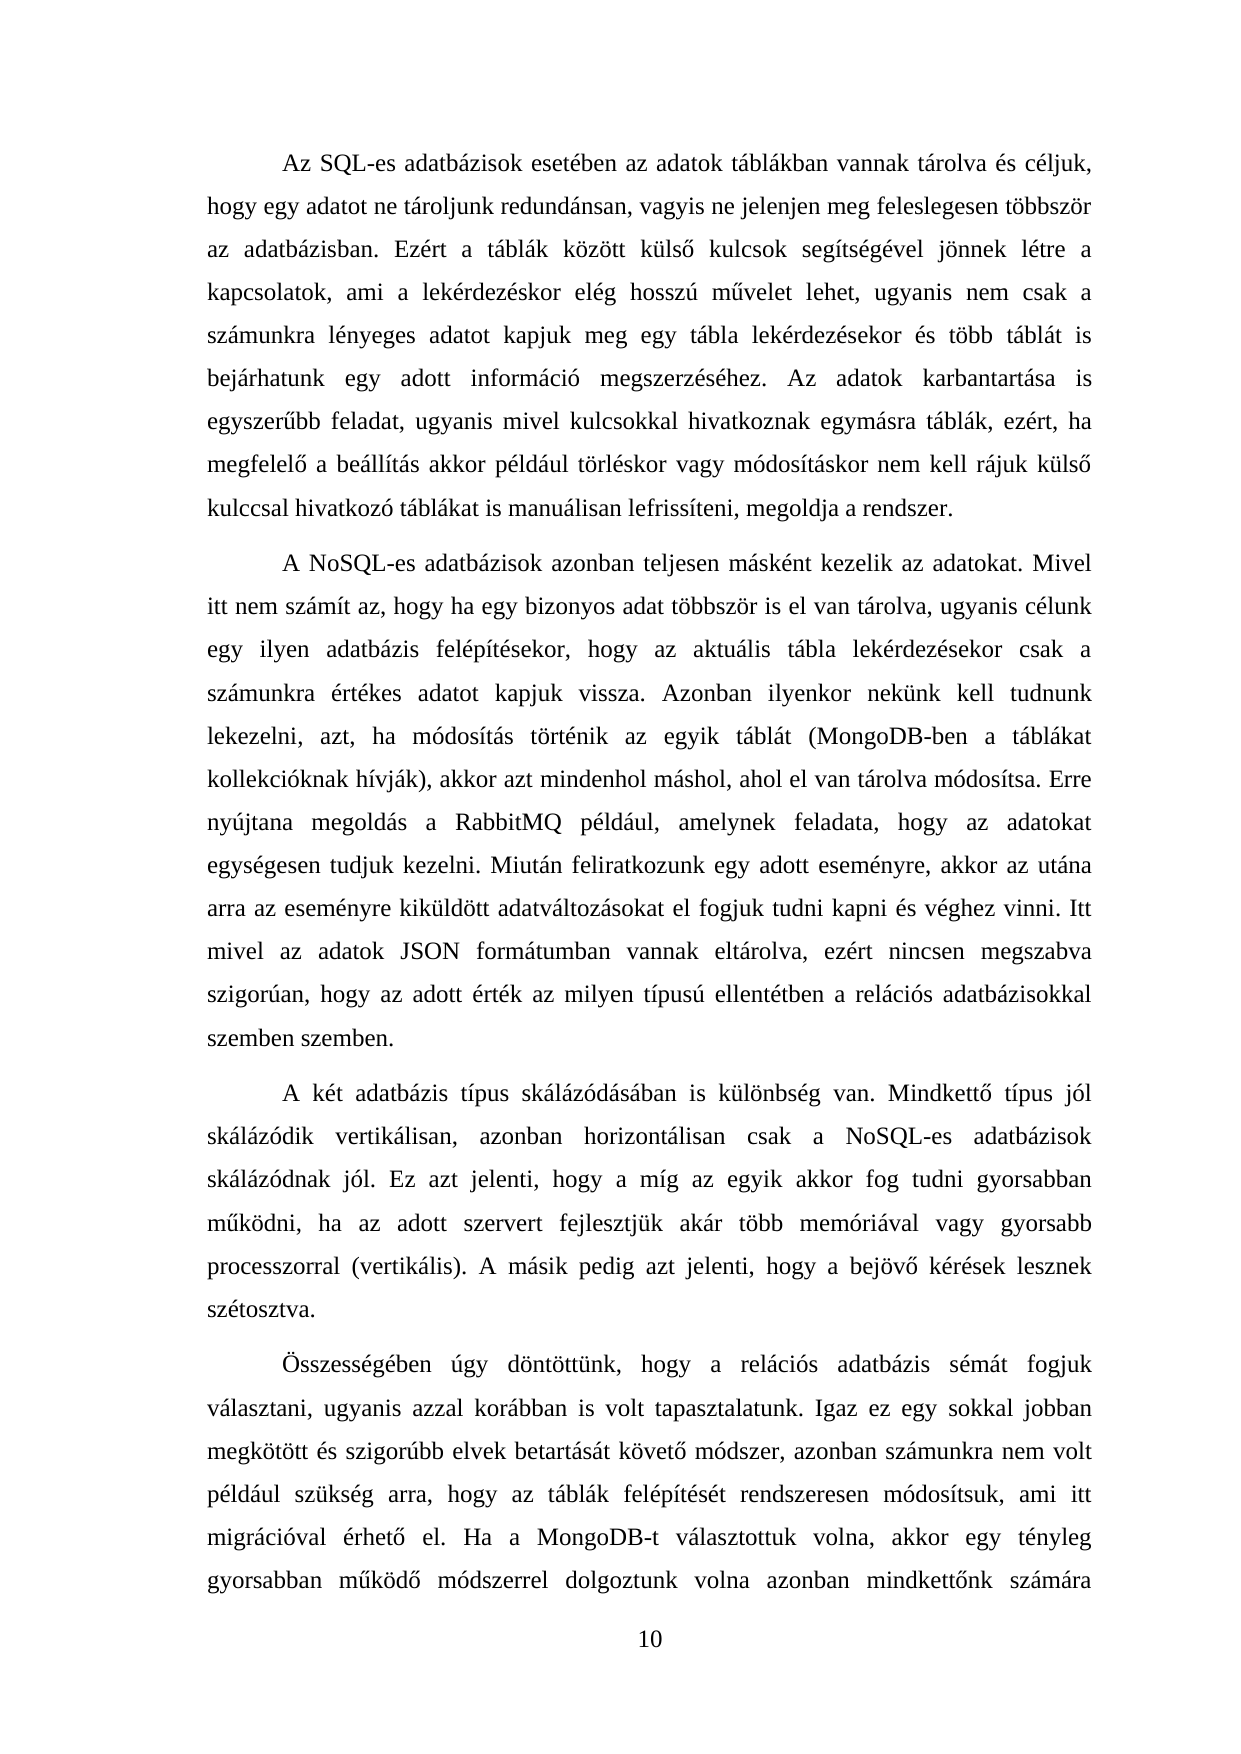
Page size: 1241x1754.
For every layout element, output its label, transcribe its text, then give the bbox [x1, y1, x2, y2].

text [207, 1349, 1092, 1594]
text A két adatbázis típus skálázódásában is különbség van. Mindkettő típus jól skálázódik vertikálisan, azonban horizontálisan csak a NoSQL-es adatbázisok skálázódnak jól. Ez azt jelenti, hogy a míg az egyik akkor fog tudni gyorsabban működni, ha az adott szervert fejlesztjük akár több memóriával vagy gyorsabb processzorral (vertikális). A másik pedig azt jelenti, hogy a bejövő kérések lesznek szétosztva. [207, 1078, 1092, 1323]
text A NoSQL-es adatbázisok azonban teljesen másként kezelik az adatokat. Mivel itt nem számít az, hogy ha egy bizonyos adat többször is el van tárolva, ugyanis célunk egy ilyen adatbázis felépítésekor, hogy az aktuális tábla lekérdezésekor csak a számunkra értékes adatot kapjuk vissza. Azonban ilyenkor nekünk kell tudnunk lekezelni, azt, ha módosítás történik az egyik táblát (MongoDB-ben a táblákat kollekcióknak hívják), akkor azt mindenhol máshol, ahol el van tárolva módosítsa. Erre nyújtana megoldás a RabbitMQ például, amelynek feladata, hogy az adatokat egységesen tudjuk kezelni. Miután feliratkozunk egy adott eseményre, akkor az utána arra az eseményre kiküldött adatváltozásokat el fogjuk tudni kapni és véghez vinni. Itt mivel az adatok JSON formátumban vannak eltárolva, ezért nincsen megszabva szigorúan, hogy az adott érték az milyen típusú ellentétben a relációs adatbázisokkal szemben szemben. [207, 548, 1092, 1051]
text Az SQL-es adatbázisok esetében az adatok táblákban vannak tárolva és céljuk, hogy egy adatot ne tároljunk redundánsan, vagyis ne jelenjen meg feleslegesen többször az adatbázisban. Ezért a táblák között külső kulcsok segítségével jönnek létre a kapcsolatok, ami a lekérdezéskor elég hosszú művelet lehet, ugyanis nem csak a számunkra lényeges adatot kapjuk meg egy tábla lekérdezésekor és több táblát is bejárhatunk egy adott információ megszerzéséhez. Az adatok karbantartása is egyszerűbb feladat, ugyanis mivel kulcsokkal hivatkoznak egymásra táblák, ezért, ha megfelelő a beállítás akkor például törléskor vagy módosításkor nem kell rájuk külső kulccsal hivatkozó táblákat is manuálisan lefrissíteni, megoldja a rendszer. [207, 148, 1092, 521]
